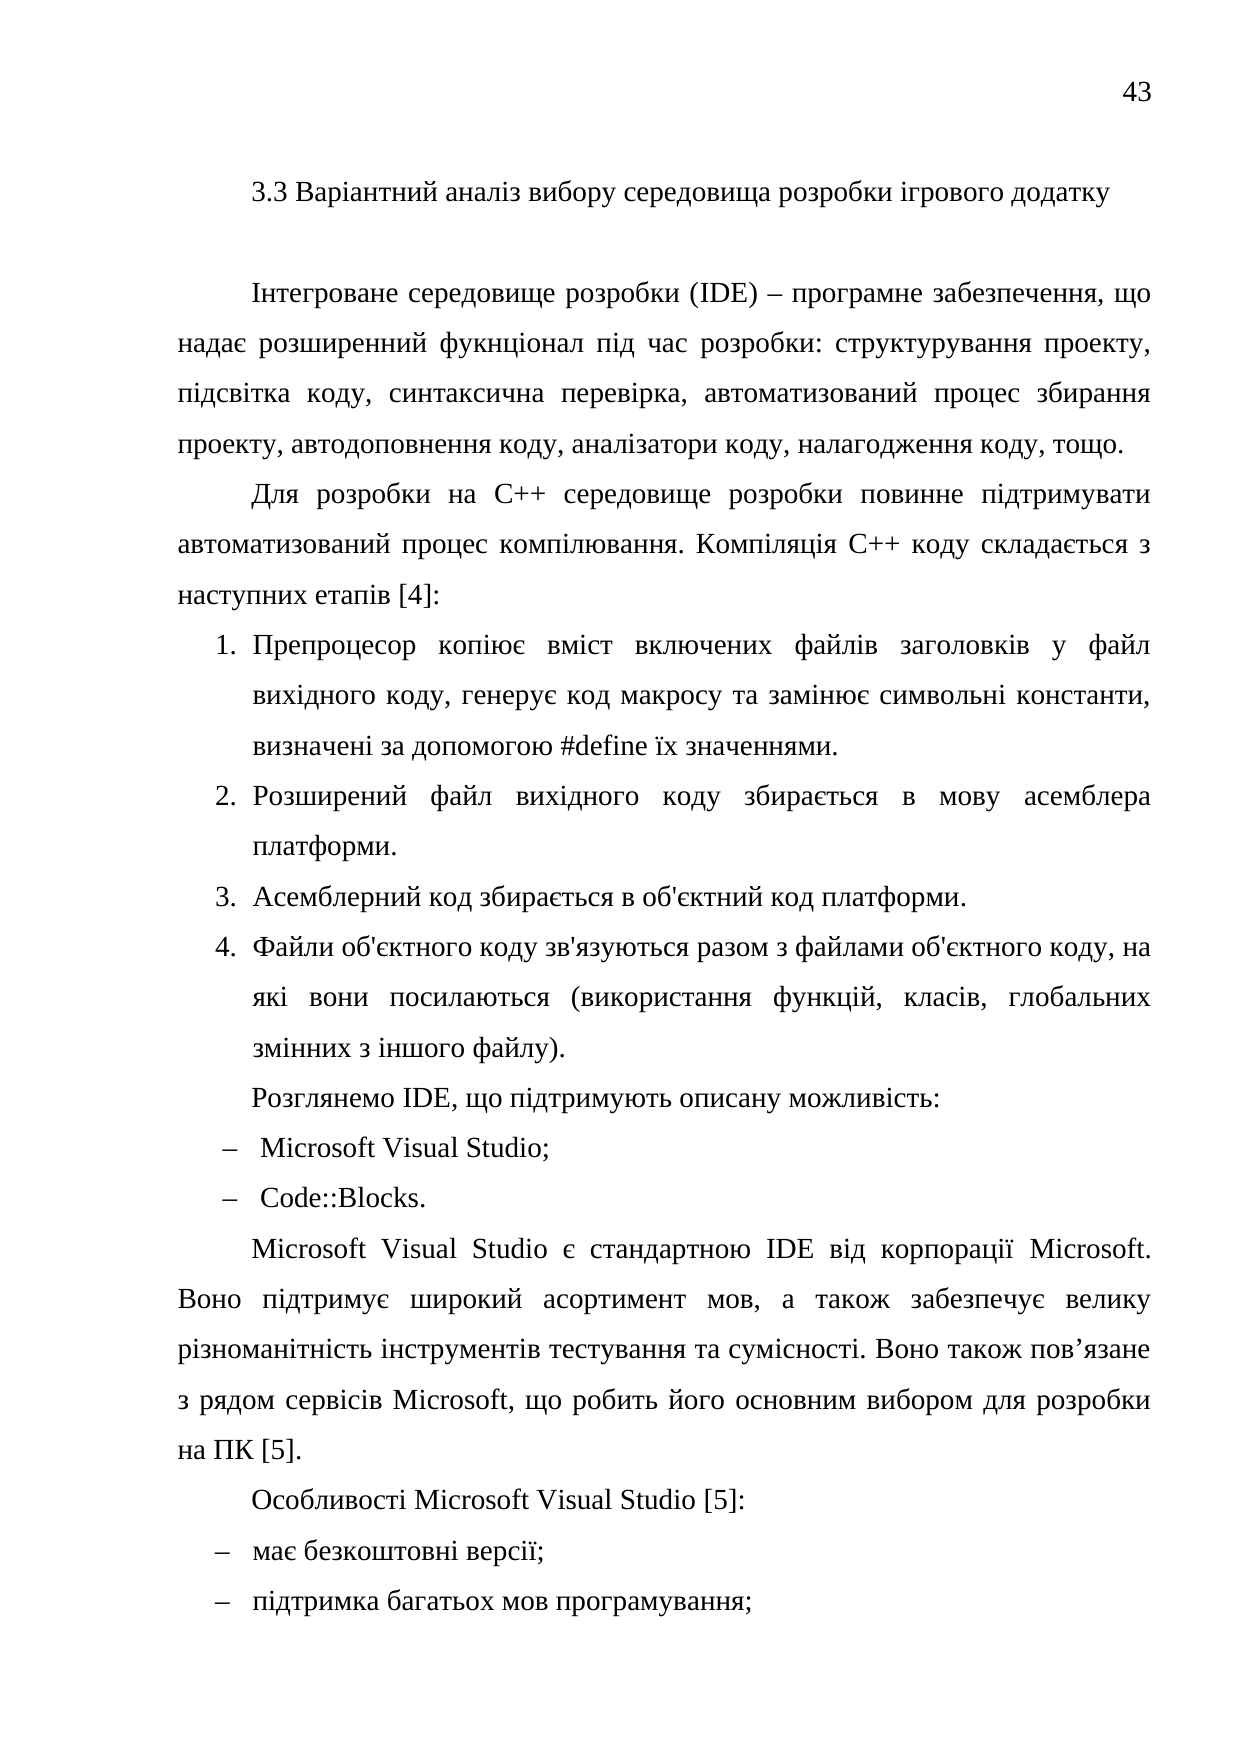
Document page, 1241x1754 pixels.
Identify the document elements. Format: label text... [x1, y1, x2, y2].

text Інтегроване середовище розробки (IDE) – програмне забезпечення, що надає розширенний фукнціонал під час розробки: структурування проекту, підсвітка коду, синтаксична перевірка, автоматизований процес збирання проекту, автодоповнення коду, аналізатори коду, налагодження коду, тощо. [177, 275, 1152, 459]
list Розширений файл вихідного коду збирається в мову асемблера платформи. [215, 778, 1152, 862]
list Microsoft Visual Studio; [222, 1130, 1152, 1164]
list має безкоштовні версії; [215, 1533, 1152, 1566]
subtitle 3.3 Варіантний аналіз вибору середовища розробки ігрового додатку [177, 174, 1152, 208]
text Для розробки на С++ середовище розробки повинне підтримувати автоматизований процес компілювання. Компіляція С++ коду складається з наступних етапів [4]: [177, 476, 1152, 610]
list Асемблерний код збирається в об'єктний код платформи. [215, 879, 1152, 912]
text Розглянемо IDE, що підтримують описану можливість: [177, 1080, 1152, 1113]
list Code::Blocks. [222, 1181, 1152, 1214]
text Особливості Microsoft Visual Studio [5]: [177, 1482, 1152, 1516]
text Microsoft Visual Studio є стандартною IDE від корпорації Microsoft. Воно підтримує широкий асортимент мов, а також забезпечує велику різноманітність інструментів тестування та сумісності. Воно також пов’язане з рядом сервісів Microsoft, що робить його основним вибором для розробки на ПК [5]. [177, 1231, 1152, 1466]
list підтримка багатьох мов програмування; [215, 1583, 1152, 1617]
list Файли об'єктного коду зв'язуються разом з файлами об'єктного коду, на які вони посилаються (використання функцій, класів, глобальних змінних з іншого файлу). [215, 929, 1152, 1063]
list Препроцесор копіює вміст включених файлів заголовків у файл вихідного коду, генерує код макросу та замінює символьні константи, визначені за допомогою #define їх значеннями. [215, 627, 1152, 761]
